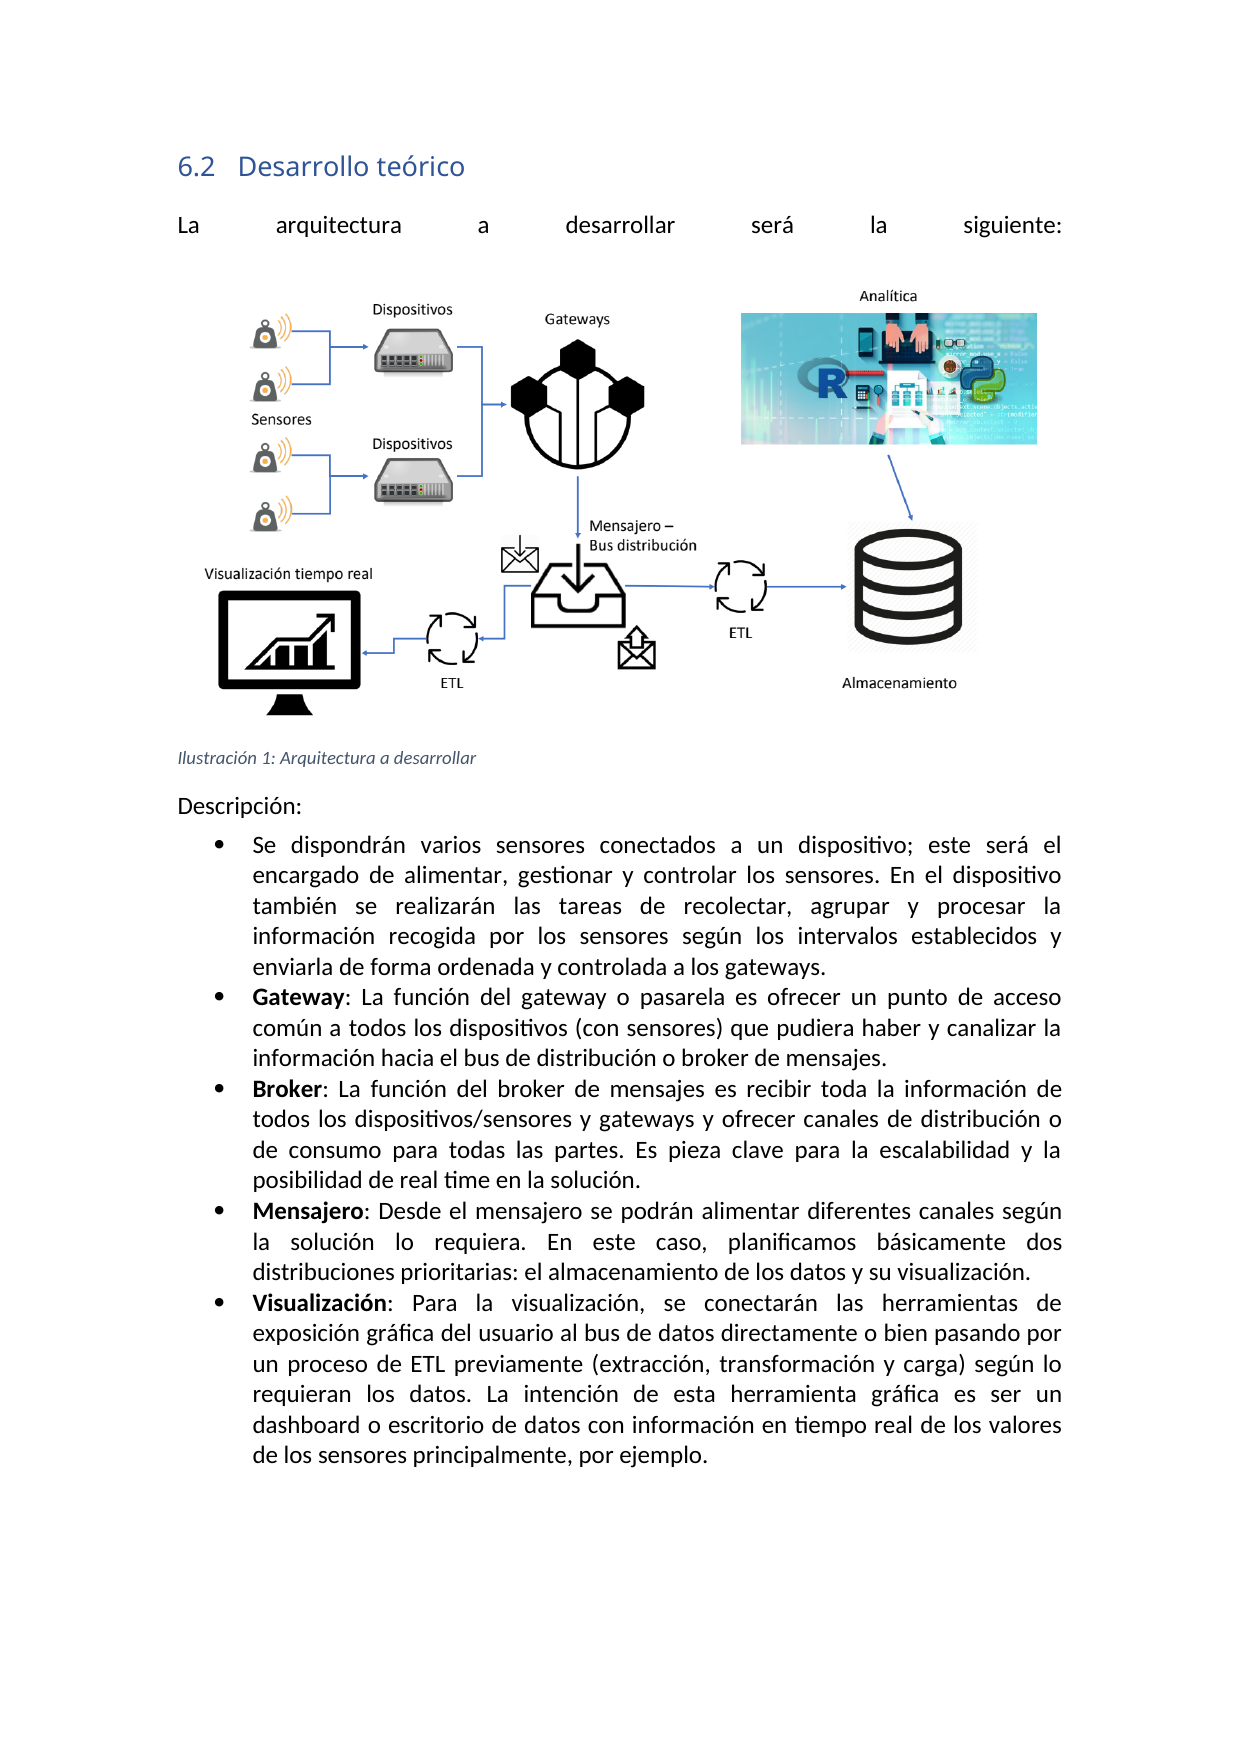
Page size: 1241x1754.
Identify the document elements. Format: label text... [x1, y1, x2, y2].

text Ilustración 1: Arquitectura a desarrollar [177, 746, 1063, 769]
subtitle Desarrollo teórico [177, 148, 1063, 184]
list Mensajero: Desde el mensajero se podrán alimentar diferentes canales según la solución lo requiera. En este caso, planificamos básicamente dos distribuciones prioritarias: el almacenamiento de los datos y su visualización. [215, 1195, 1063, 1287]
list Gateway: La función del gateway o pasarela es ofrecer un punto de acceso común a todos los dispositivos (con sensores) que pudiera haber y canalizar la información hacia el bus de distribución o broker de mensajes. [215, 981, 1063, 1073]
list Broker: La función del broker de mensajes es recibir toda la información de todos los dispositivos/sensores y gateways y ofrecer canales de distribución o de consumo para todas las partes. Es pieza clave para la escalabilidad y la posibilidad de real time en la solución. [215, 1073, 1063, 1195]
list Se dispondrán varios sensores conectados a un dispositivo; este será el encargado de alimentar, gestionar y controlar los sensores. En el dispositivo también se realizarán las tareas de recolectar, agrupar y procesar la información recogida por los sensores según los intervalos establecidos y enviarla de forma ordenada y controlada a los gateways. [215, 829, 1063, 981]
text La arquitectura a desarrollar será la siguiente: [177, 209, 1063, 240]
text Descripción: [177, 790, 1063, 821]
list Visualización: Para la visualización, se conectarán las herramientas de exposición gráfica del usuario al bus de datos directamente o bien pasando por un proceso de ETL previamente (extracción, transformación y carga) según lo requieran los datos. La intención de esta herramienta gráfica es ser un dashboard o escritorio de datos con información en tiempo real de los valores de los sensores principalmente, por ejemplo. [215, 1287, 1063, 1470]
